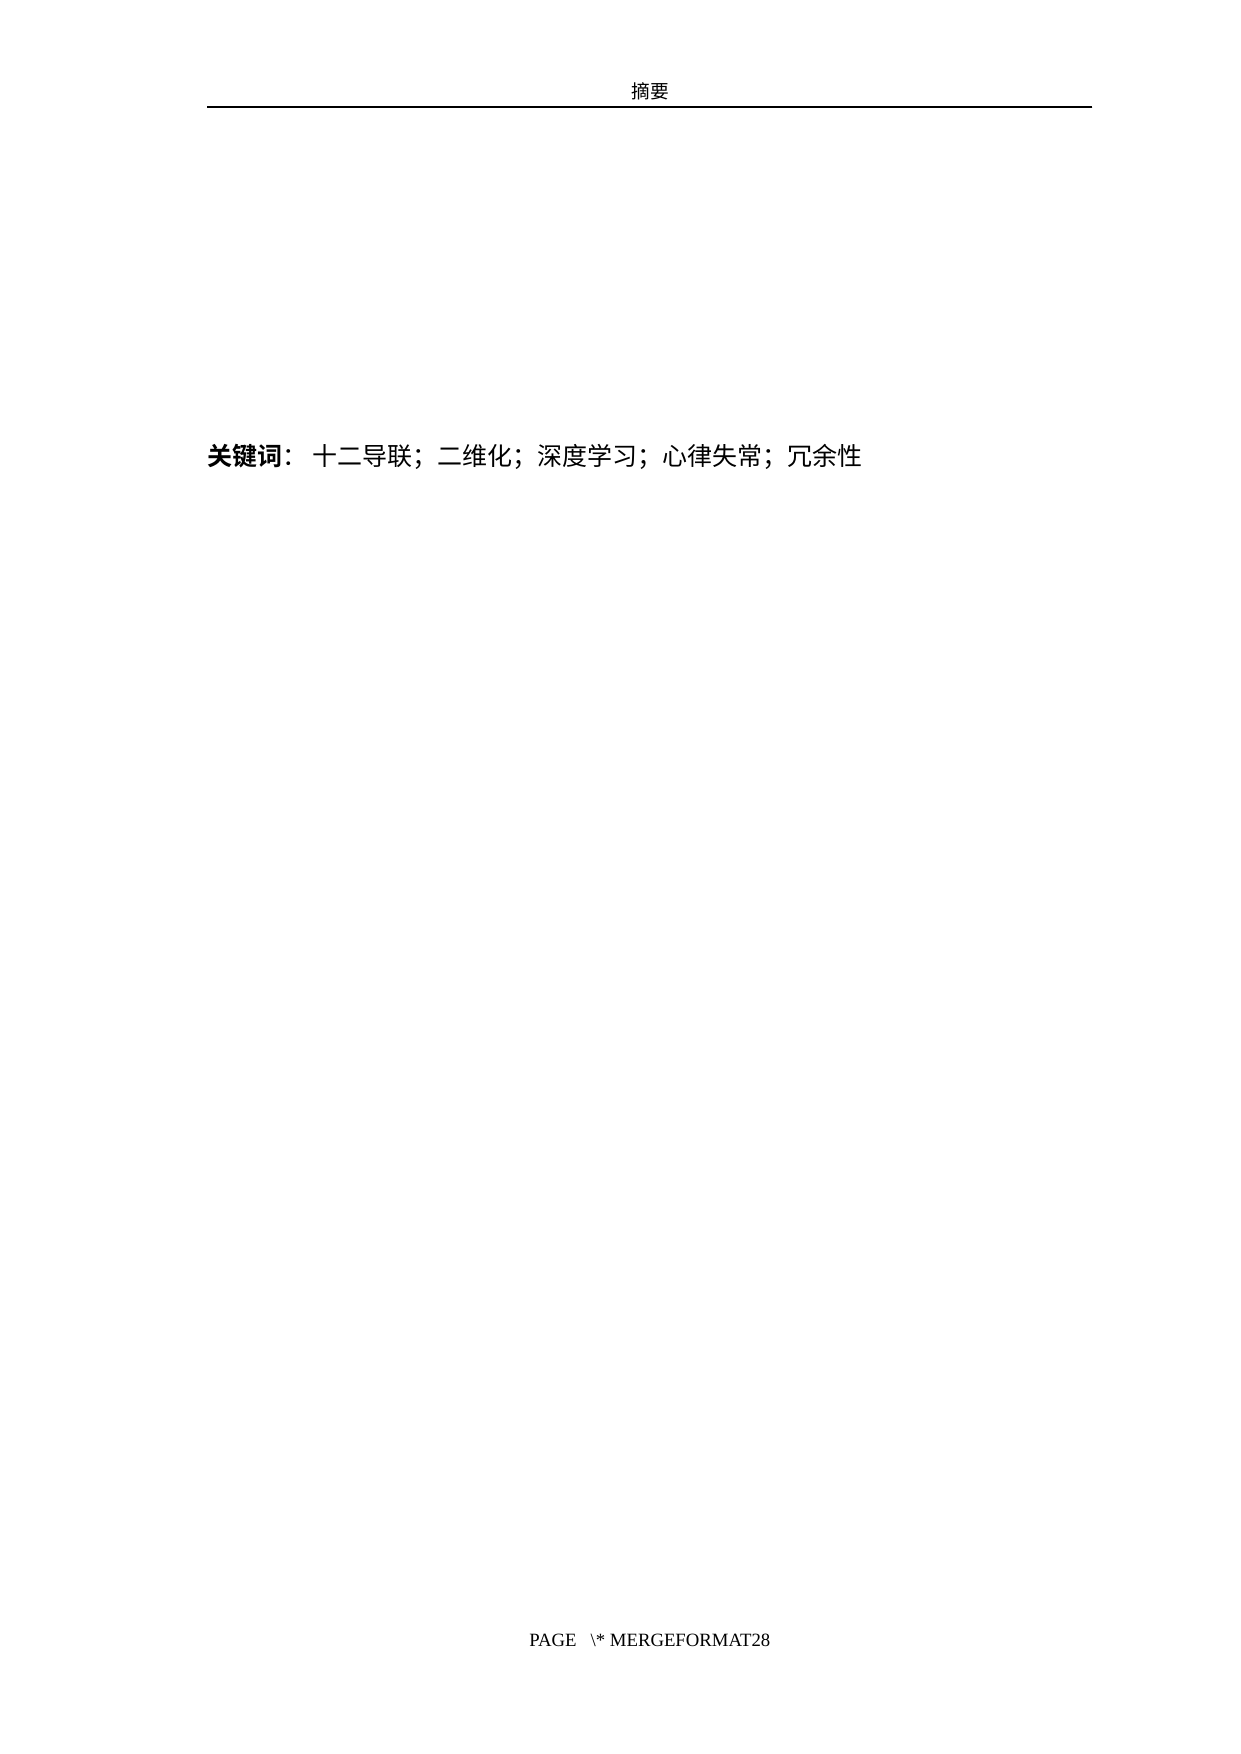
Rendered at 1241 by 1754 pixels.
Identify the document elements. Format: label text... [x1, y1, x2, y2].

text 关键词： 十二导联；二维化；深度学习；心律失常；冗余性 [207, 422, 1092, 487]
